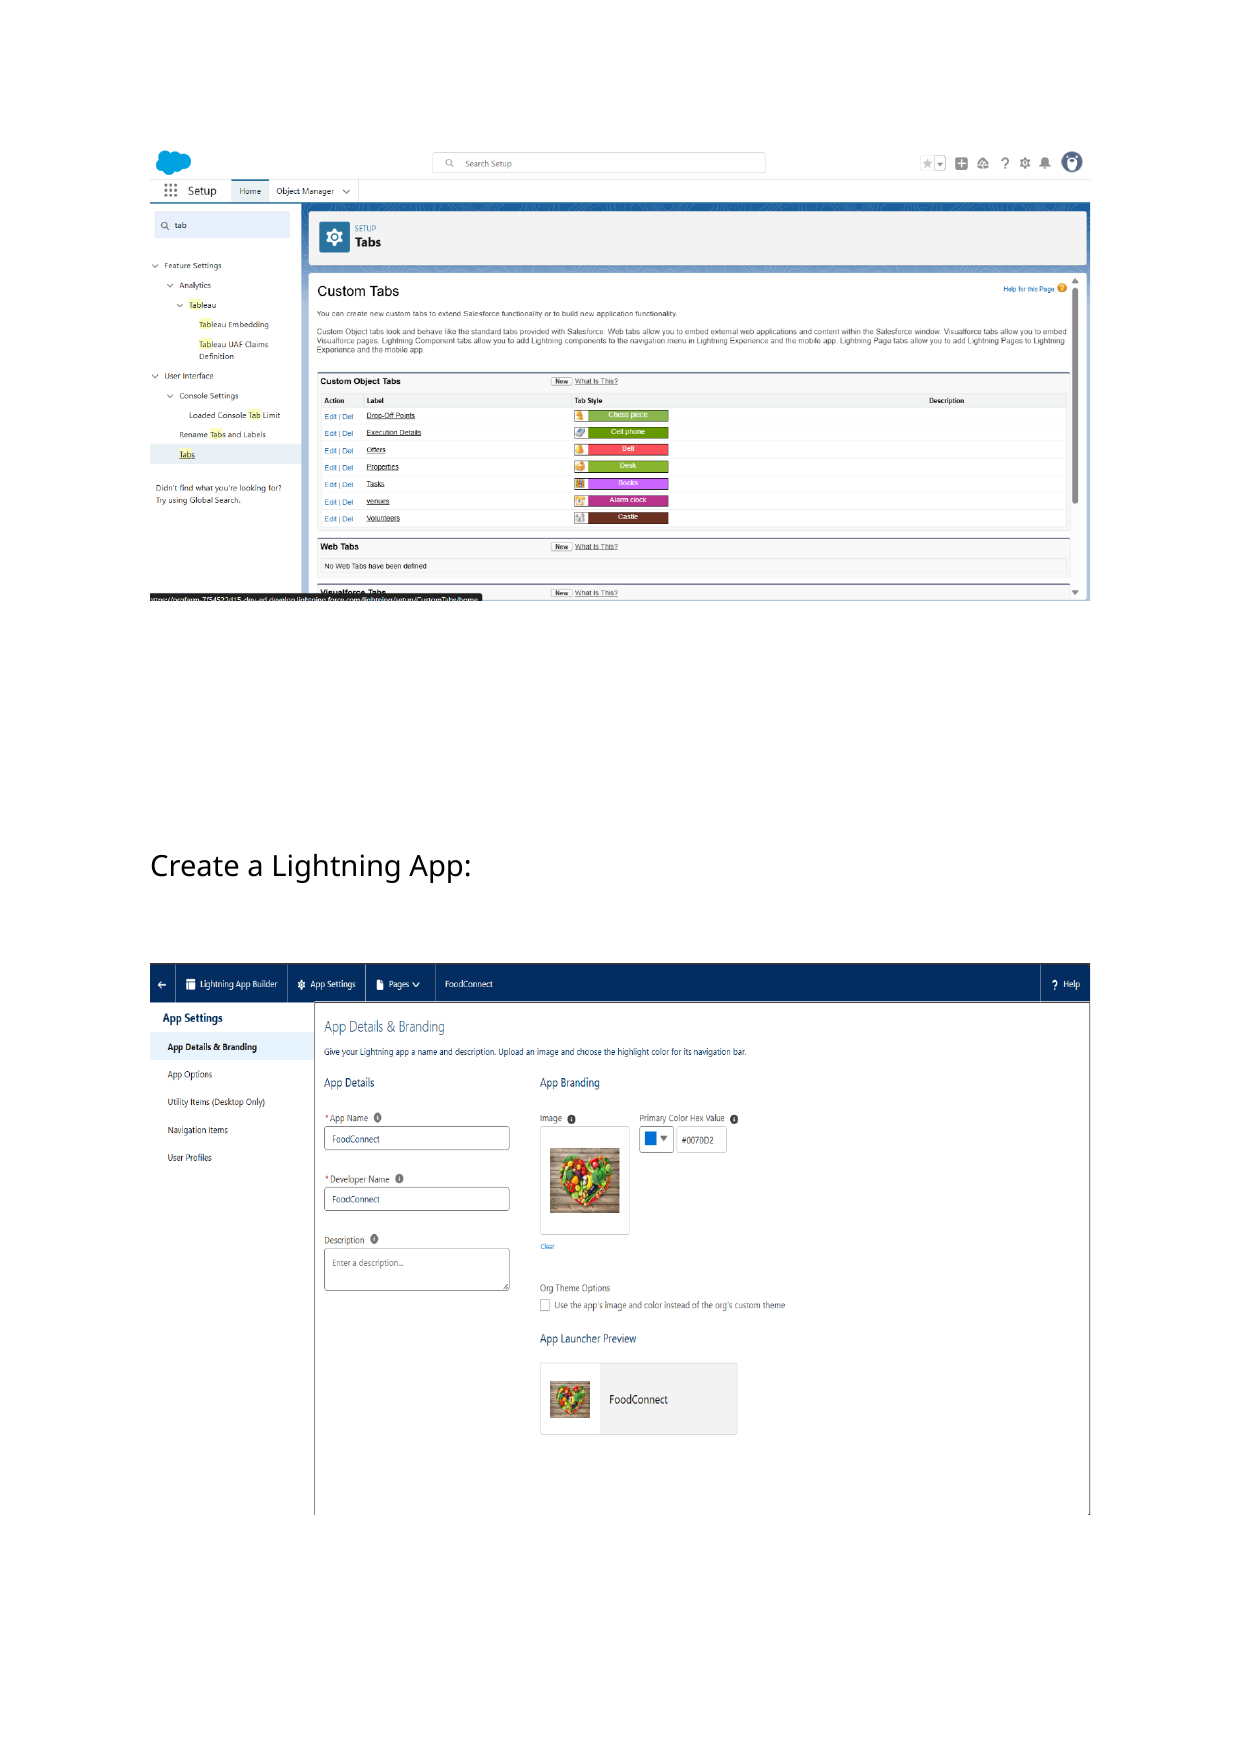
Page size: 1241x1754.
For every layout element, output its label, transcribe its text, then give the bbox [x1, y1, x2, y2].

picture [150, 963, 1091, 1515]
picture [150, 150, 1091, 601]
text Create a Lightning App: [150, 845, 1090, 885]
